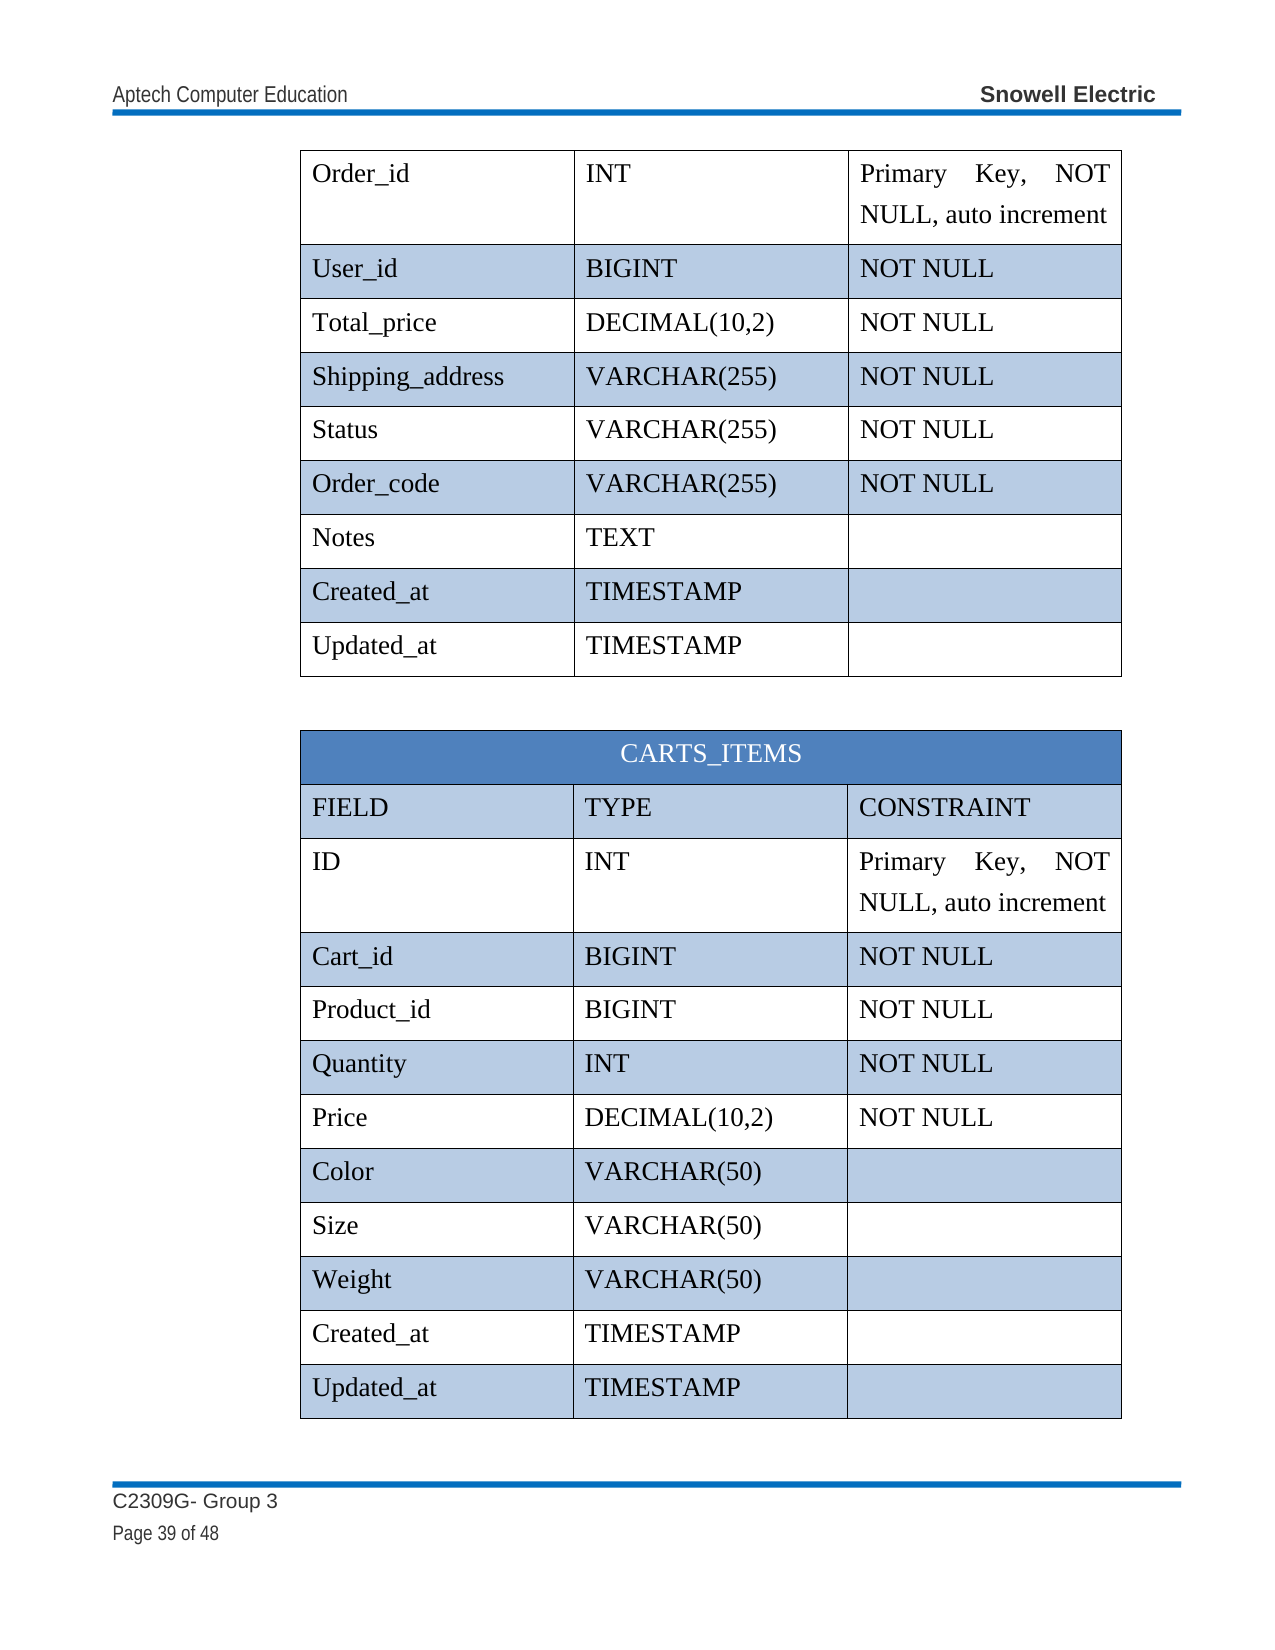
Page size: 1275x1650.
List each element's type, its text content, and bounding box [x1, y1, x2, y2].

table_cell TIMESTAMP [575, 623, 848, 676]
table_cell BIGINT [574, 933, 847, 986]
table_cell Primary Key, NOT NULL, auto increment [848, 839, 1121, 932]
table_cell NOT NULL [848, 933, 1121, 986]
table_cell [848, 1257, 1121, 1310]
table_cell DECIMAL(10,2) [574, 1095, 847, 1148]
table_cell Price [301, 1095, 573, 1148]
table_cell User_id [301, 245, 574, 298]
table_cell VARCHAR(255) [575, 461, 848, 514]
table_cell ID [301, 839, 573, 932]
table_cell Created_at [301, 1311, 573, 1364]
table_cell INT [574, 1041, 847, 1094]
table_cell NOT NULL [849, 245, 1121, 298]
table_cell [848, 1149, 1121, 1202]
table_cell VARCHAR(50) [574, 1203, 847, 1256]
table_cell TYPE [574, 785, 847, 838]
table_cell INT [574, 839, 847, 932]
table_cell VARCHAR(50) [574, 1257, 847, 1310]
table_cell NOT NULL [848, 1041, 1121, 1094]
table_cell Size [301, 1203, 573, 1256]
table_cell NOT NULL [849, 407, 1121, 460]
table_header CARTS_ITEMS [301, 731, 1121, 784]
table_cell BIGINT [574, 987, 847, 1040]
table_cell VARCHAR(255) [575, 353, 848, 406]
table_cell Order_code [301, 461, 574, 514]
table_cell Weight [301, 1257, 573, 1310]
table_cell NOT NULL [849, 461, 1121, 514]
table_cell NOT NULL [849, 299, 1121, 352]
table_cell VARCHAR(255) [575, 407, 848, 460]
table_cell BIGINT [575, 245, 848, 298]
table_cell Primary Key, NOT NULL, auto increment [849, 151, 1121, 244]
table_cell Updated_at [301, 1365, 573, 1418]
table_cell TIMESTAMP [575, 569, 848, 622]
table_cell NOT NULL [849, 353, 1121, 406]
table_cell [849, 623, 1121, 676]
table_cell [849, 569, 1121, 622]
table_cell Order_id [301, 151, 574, 244]
table_cell Notes [301, 515, 574, 568]
table_cell DECIMAL(10,2) [575, 299, 848, 352]
table_cell [848, 1365, 1121, 1418]
table_cell TIMESTAMP [574, 1365, 847, 1418]
table_cell Status [301, 407, 574, 460]
table_cell Created_at [301, 569, 574, 622]
table_cell TEXT [575, 515, 848, 568]
table_cell INT [575, 151, 848, 244]
table_cell Updated_at [301, 623, 574, 676]
table_cell Shipping_address [301, 353, 574, 406]
table_cell [849, 515, 1121, 568]
table_cell Cart_id [301, 933, 573, 986]
table_cell Total_price [301, 299, 574, 352]
table_cell Product_id [301, 987, 573, 1040]
table_cell [848, 1311, 1121, 1364]
table_cell TIMESTAMP [574, 1311, 847, 1364]
table_cell Quantity [301, 1041, 573, 1094]
table_cell FIELD [301, 785, 573, 838]
table_cell NOT NULL [848, 1095, 1121, 1148]
table_cell VARCHAR(50) [574, 1149, 847, 1202]
table_cell [848, 1203, 1121, 1256]
table_cell Color [301, 1149, 573, 1202]
table_cell NOT NULL [848, 987, 1121, 1040]
table_cell CONSTRAINT [848, 785, 1121, 838]
